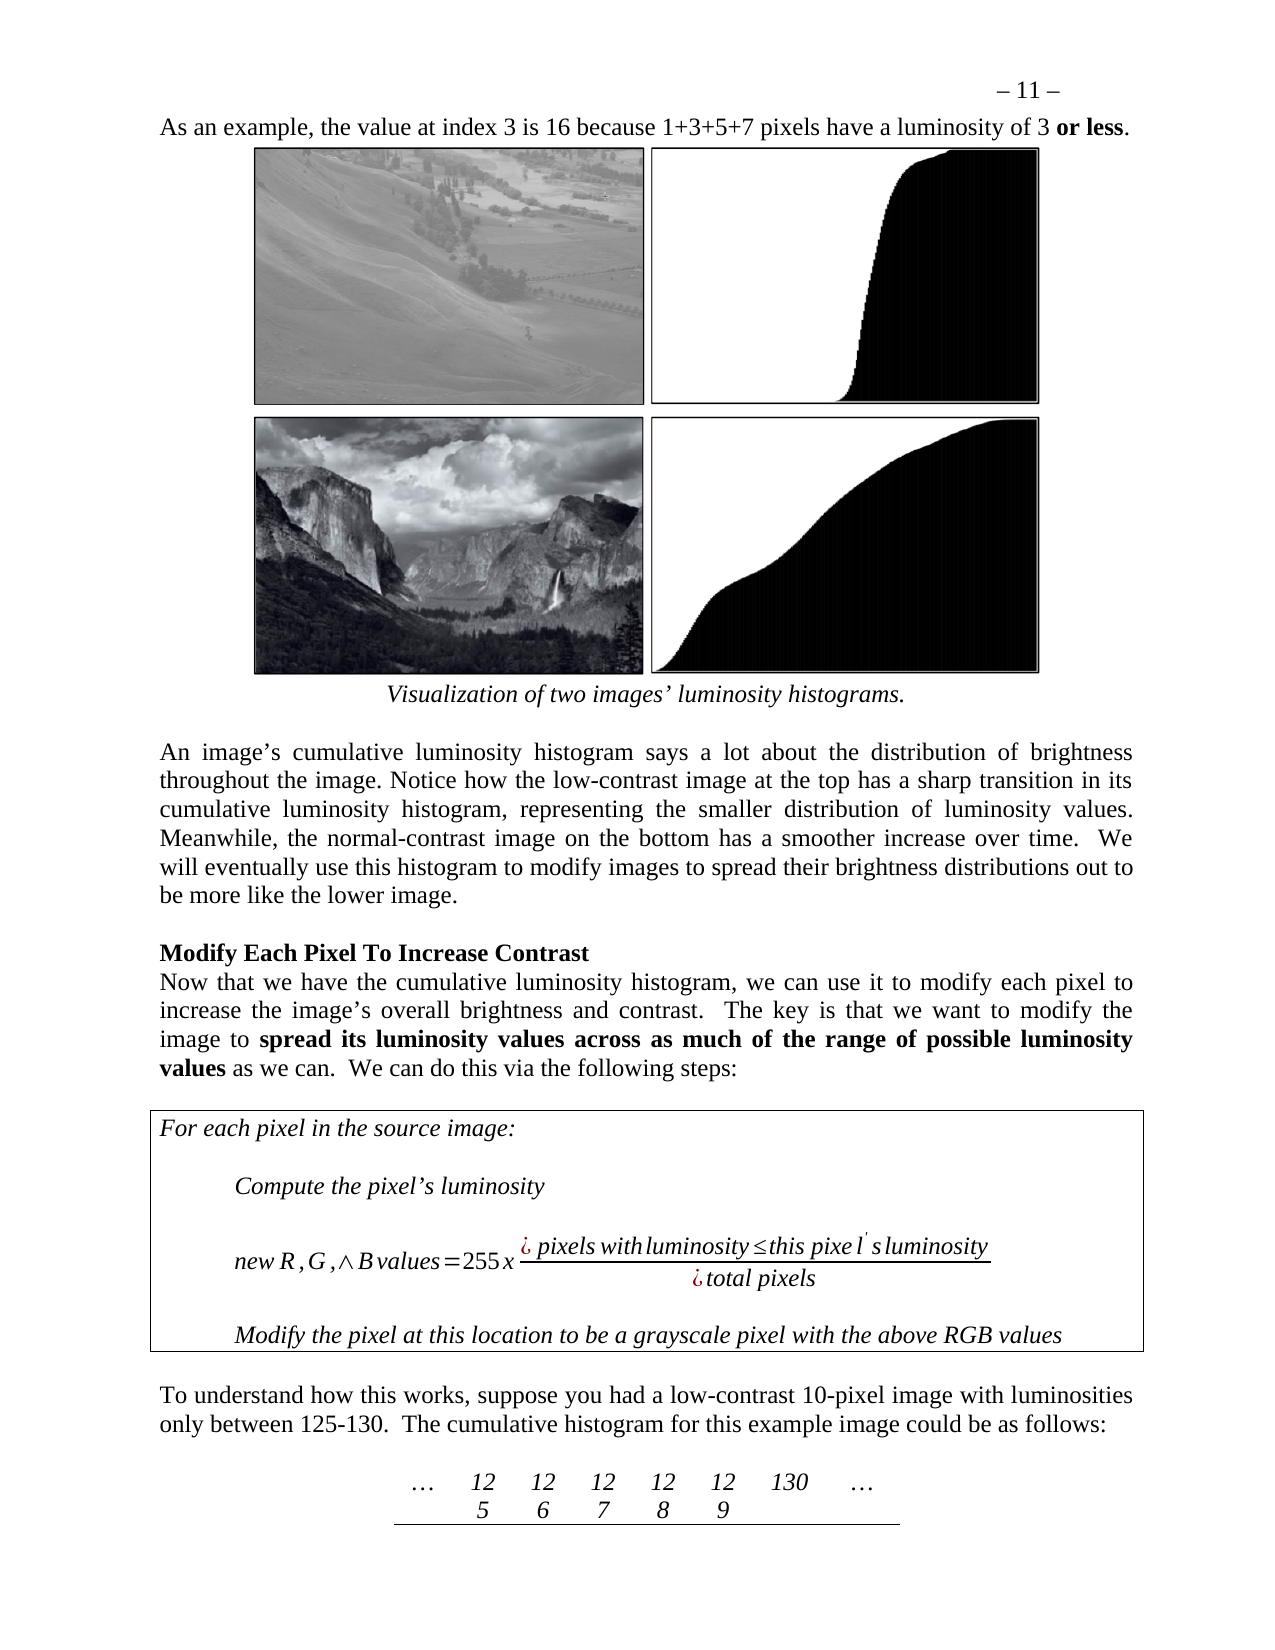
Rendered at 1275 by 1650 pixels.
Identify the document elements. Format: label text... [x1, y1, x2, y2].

text To understand how this works, suppose you had a low-contrast 10-pixel image with luminosities only between 125-130. The cumulative histogram for this example image could be as follows: [159, 1380, 1134, 1438]
picture [249, 141, 1045, 680]
text Compute the pixel’s luminosity [159, 1171, 1134, 1200]
text Modify Each Pixel To Increase Contrast [159, 938, 1134, 967]
table_header … [827, 1467, 900, 1524]
table_header 127 [574, 1467, 634, 1524]
text Visualization of two images’ luminosity histograms. [159, 679, 1134, 708]
table_header 126 [514, 1467, 574, 1524]
table_header 130 [754, 1467, 827, 1524]
table_header 129 [694, 1467, 754, 1524]
text As an example, the value at index 3 is 16 because 1+3+5+7 pixels have a luminosity of 3 or less. [159, 112, 1134, 141]
text An image’s cumulative luminosity histogram says a lot about the distribution of brightness throughout the image. Notice how the low-contrast image at the top has a sharp transition in its cumulative luminosity histogram, representing the smaller distribution of luminosity values. Meanwhile, the normal-contrast image on the bottom has a smoother increase over time. We will eventually use this histogram to modify images to spread their brightness distributions out to be more like the lower image. [159, 737, 1134, 909]
table_header 128 [634, 1467, 694, 1524]
table_header … [394, 1467, 454, 1524]
text Modify the pixel at this location to be a grayscale pixel with the above RGB values [151, 1317, 1143, 1351]
text For each pixel in the source image: [151, 1111, 1143, 1142]
table_header 125 [454, 1467, 514, 1524]
text Now that we have the cumulative luminosity histogram, we can use it to modify each pixel to increase the image’s overall brightness and contrast. The key is that we want to modify the image to spread its luminosity values across as much of the range of possible luminosity values as we can. We can do this via the following steps: [159, 967, 1134, 1082]
